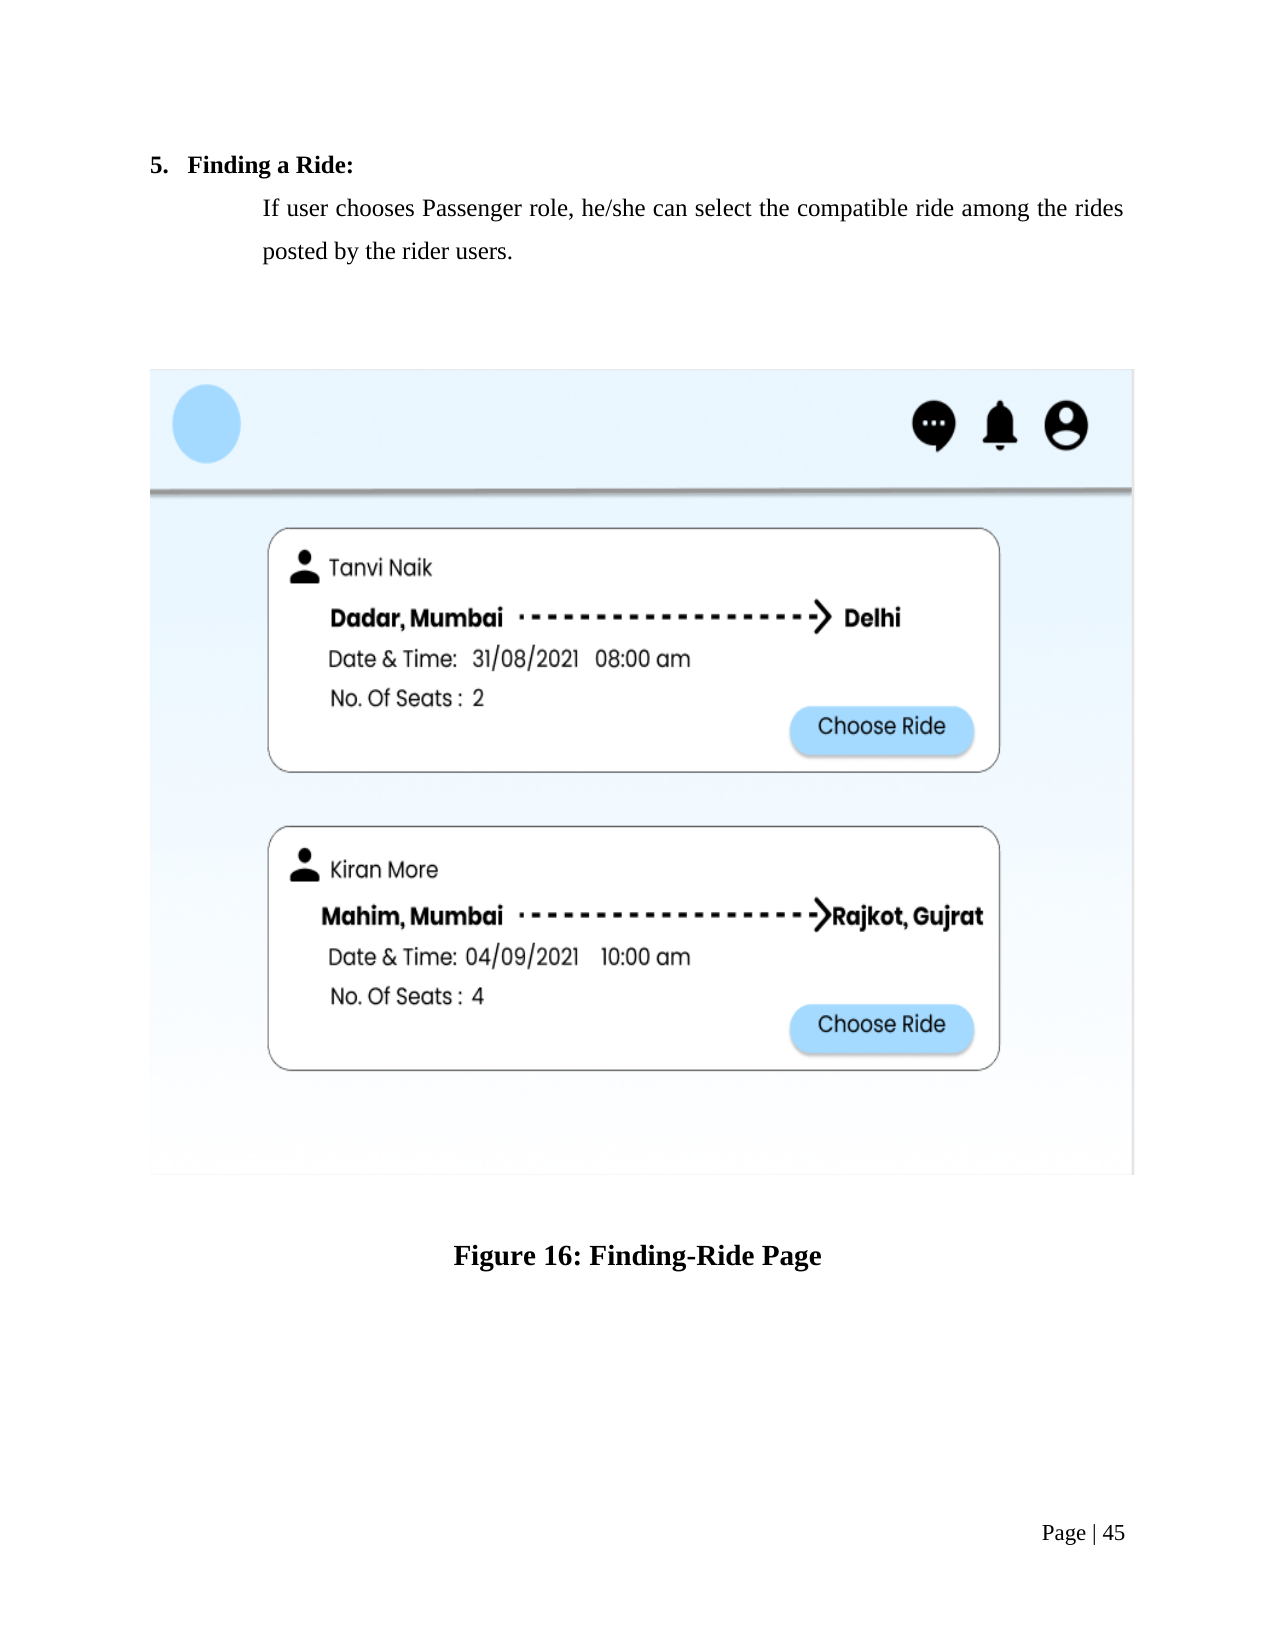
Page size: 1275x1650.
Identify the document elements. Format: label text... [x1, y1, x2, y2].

list Finding a Ride: [150, 150, 1125, 179]
text Figure 16: Finding-Ride Page [150, 1238, 1125, 1272]
picture [150, 369, 1135, 1175]
text If user chooses Passenger role, he/she can select the compatible ride among the rides posted by the rider users. [262, 193, 1125, 265]
